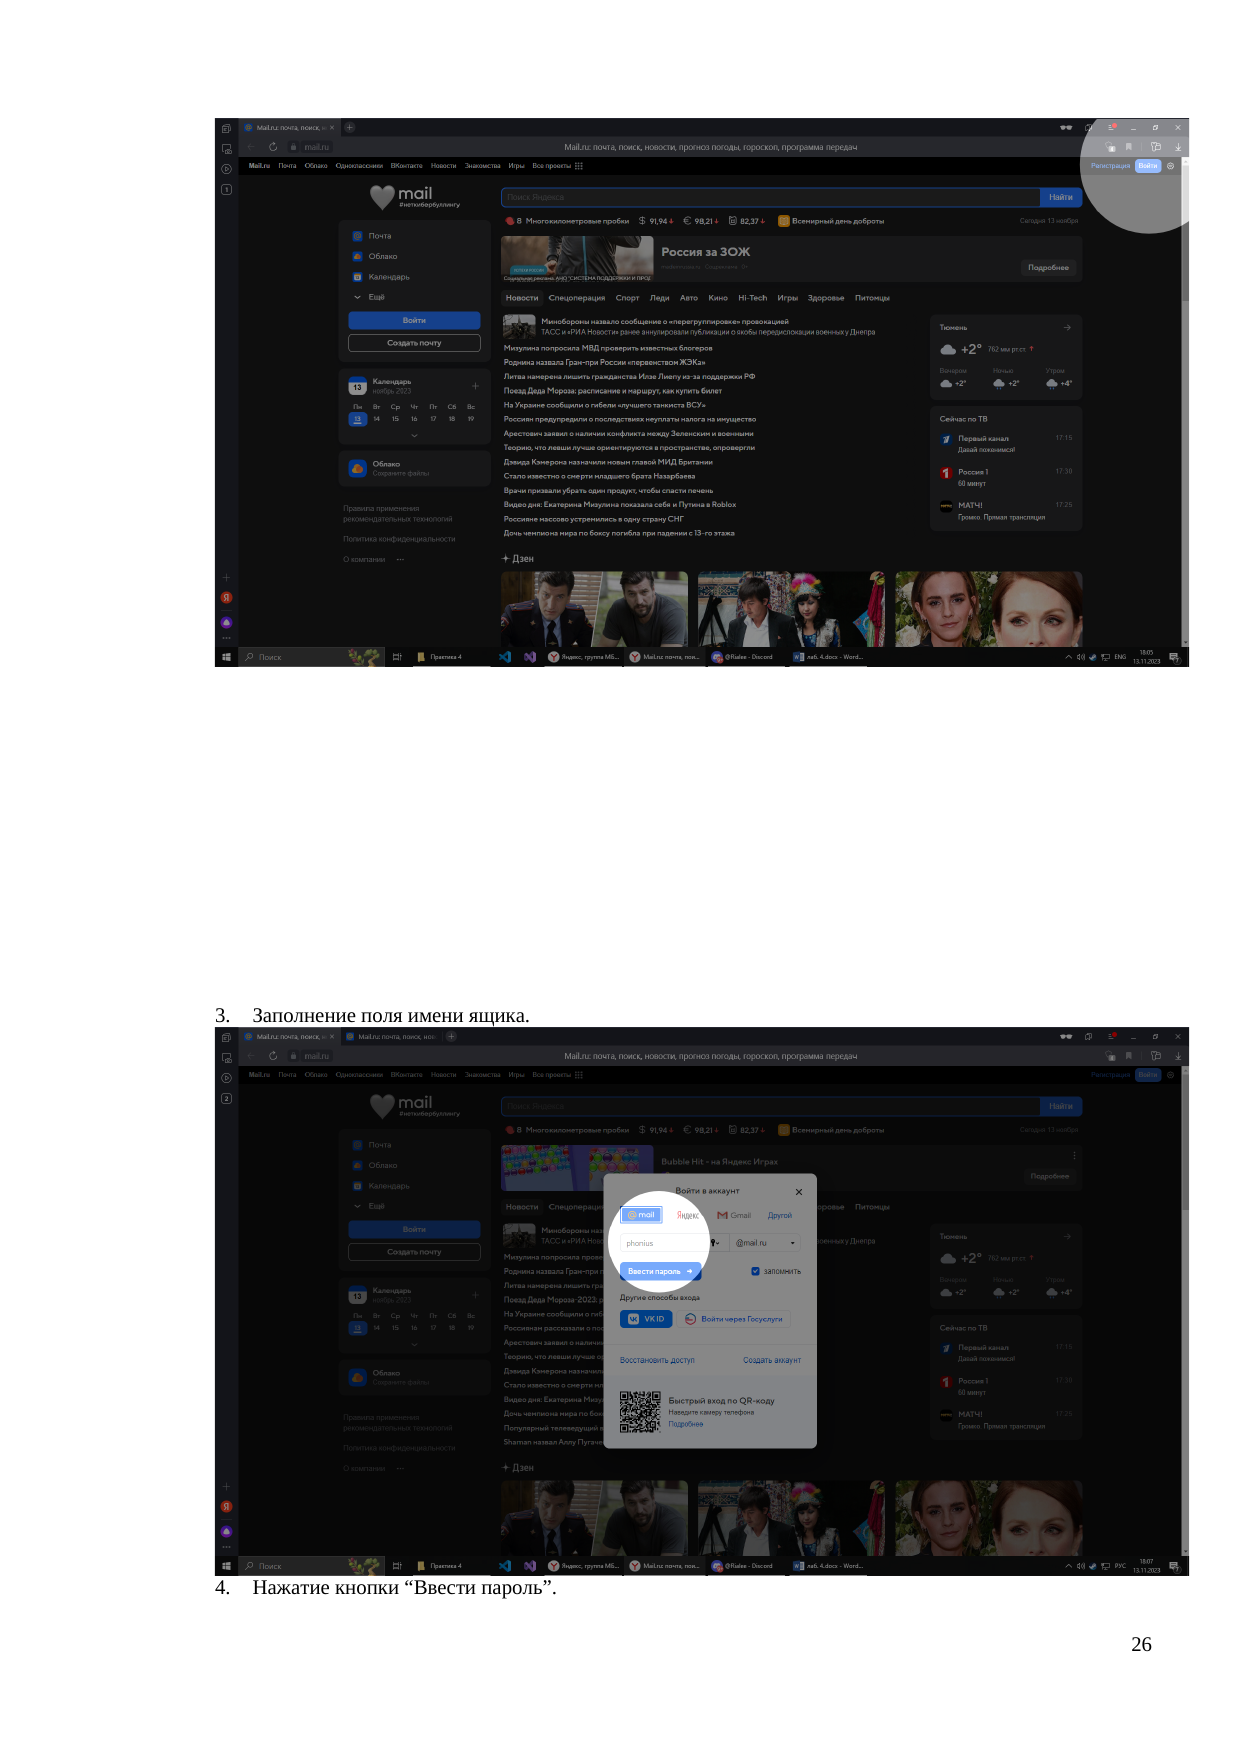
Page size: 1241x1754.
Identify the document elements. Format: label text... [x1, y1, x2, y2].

picture [214, 118, 1190, 667]
list Нажатие кнопки “Ввести пароль”. [215, 1576, 1152, 1599]
list Заполнение поля имени ящика. [215, 1003, 1152, 1027]
picture [214, 1027, 1190, 1576]
